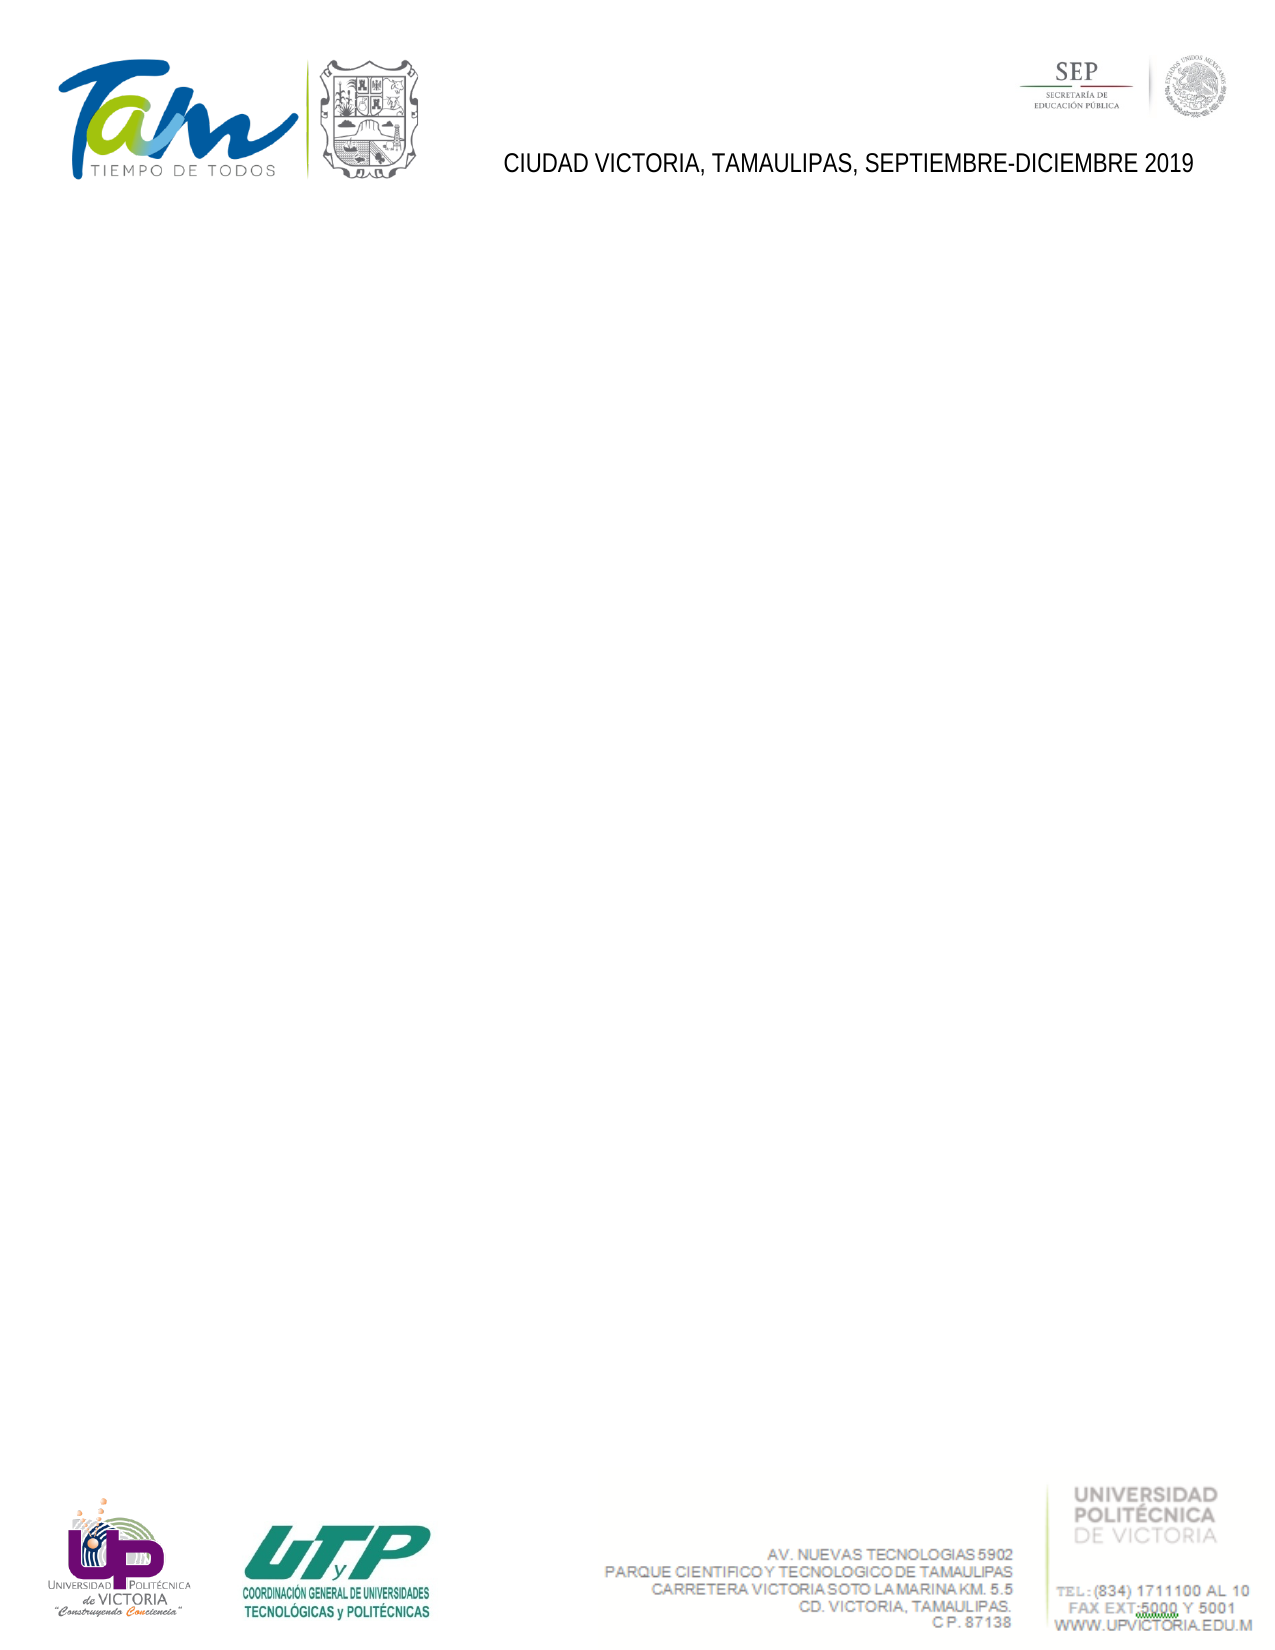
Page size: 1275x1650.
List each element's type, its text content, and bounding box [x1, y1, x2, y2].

text CIUDAD VICTORIA, TAMAULIPAS, SEPTIEMBRE-DICIEMBRE 2019 [399, 148, 1226, 179]
picture [47, 1498, 191, 1617]
picture [58, 53, 419, 184]
picture [231, 1521, 442, 1621]
picture [597, 1467, 1271, 1650]
picture [1004, 6, 1241, 167]
